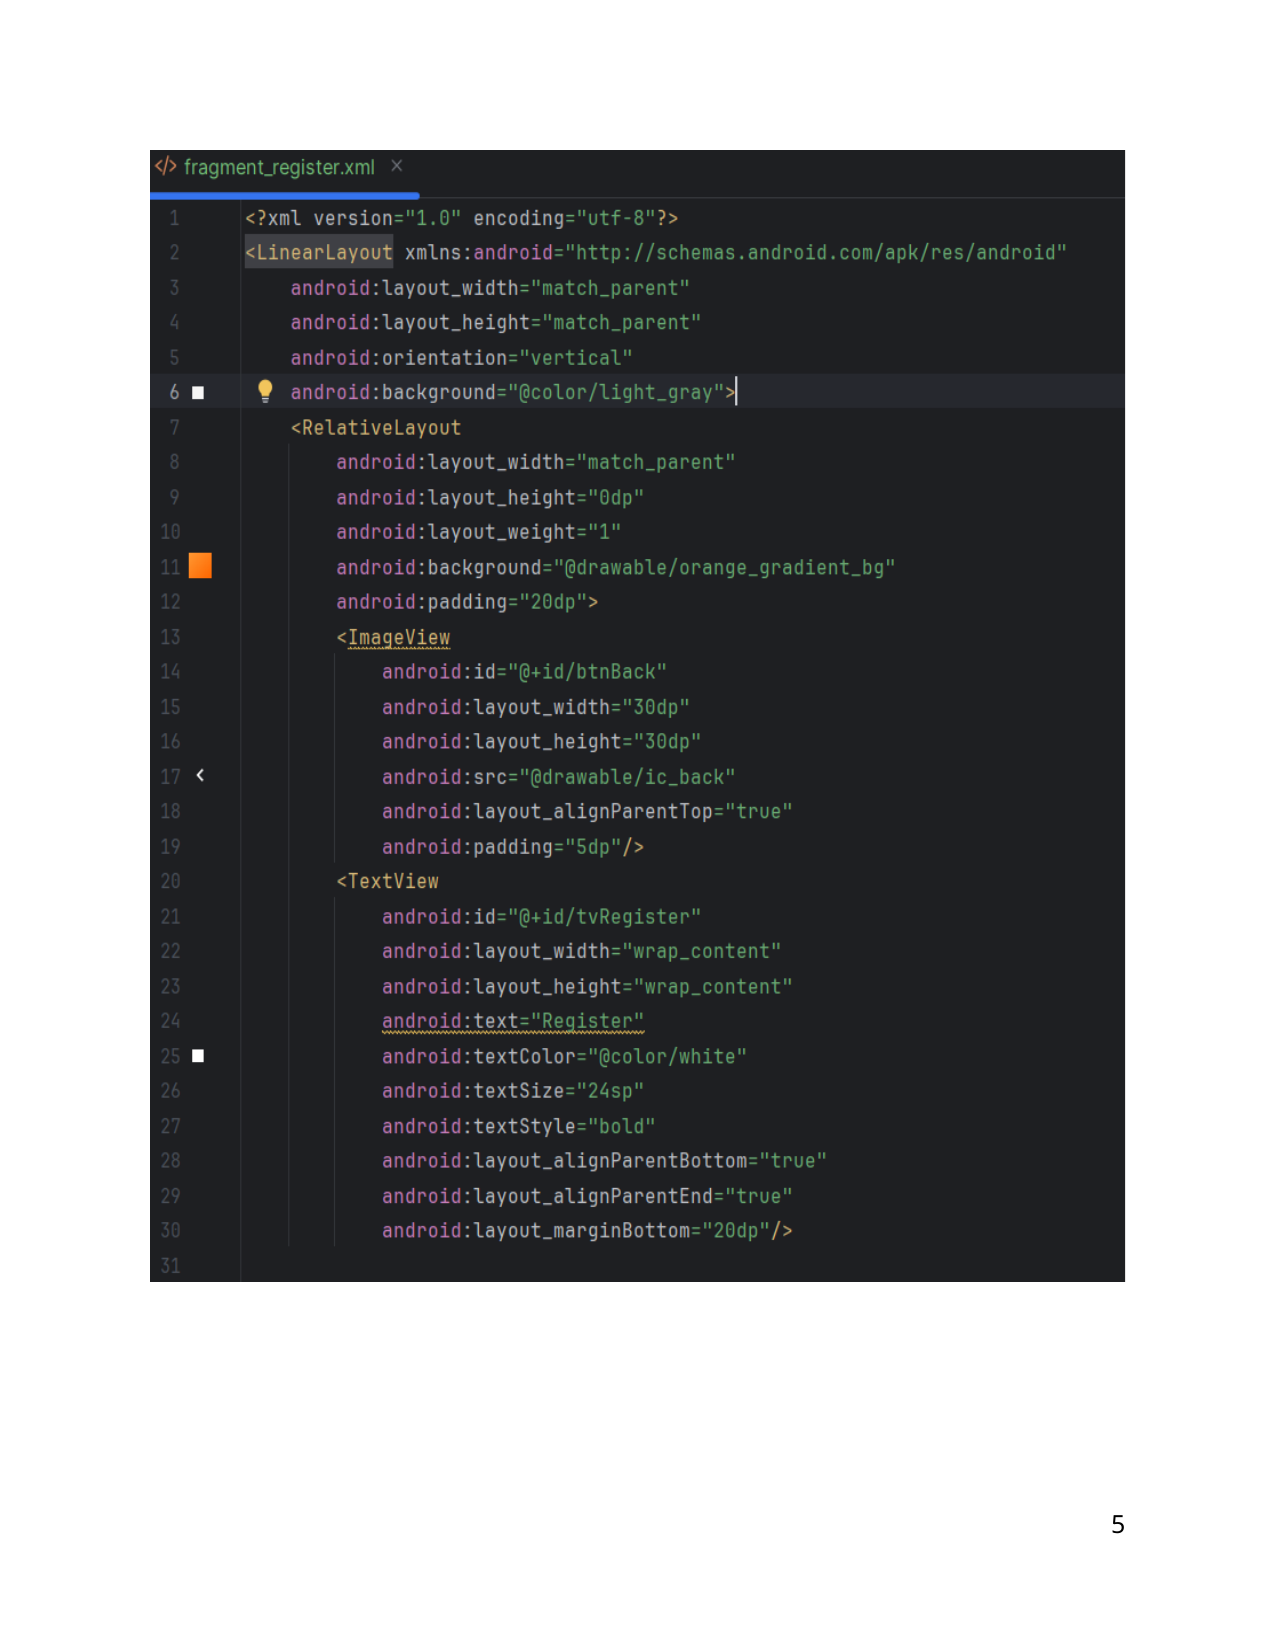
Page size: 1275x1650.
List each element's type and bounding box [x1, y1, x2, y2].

picture [150, 150, 1125, 1282]
